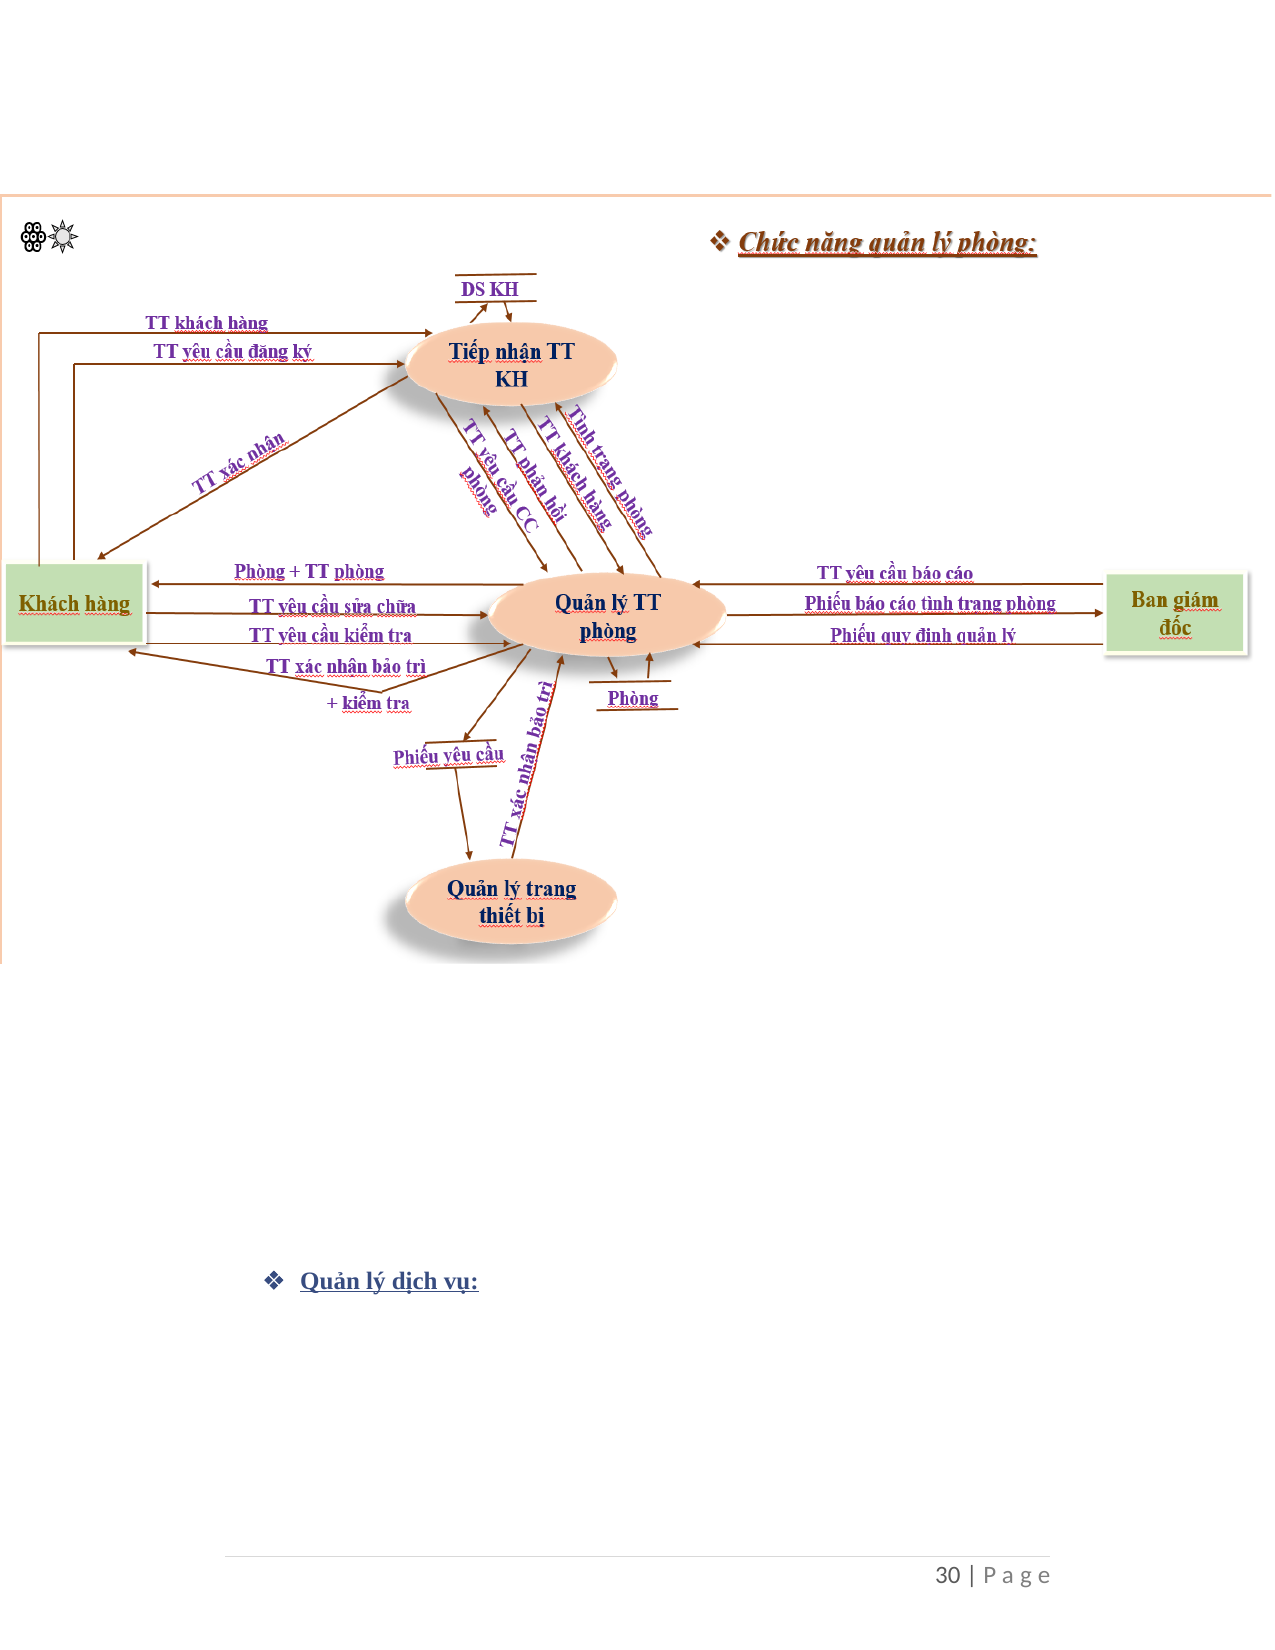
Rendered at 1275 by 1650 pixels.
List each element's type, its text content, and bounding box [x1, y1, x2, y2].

subtitle Quản lý dịch vụ: [262, 1266, 1050, 1294]
picture [0, 194, 1272, 964]
